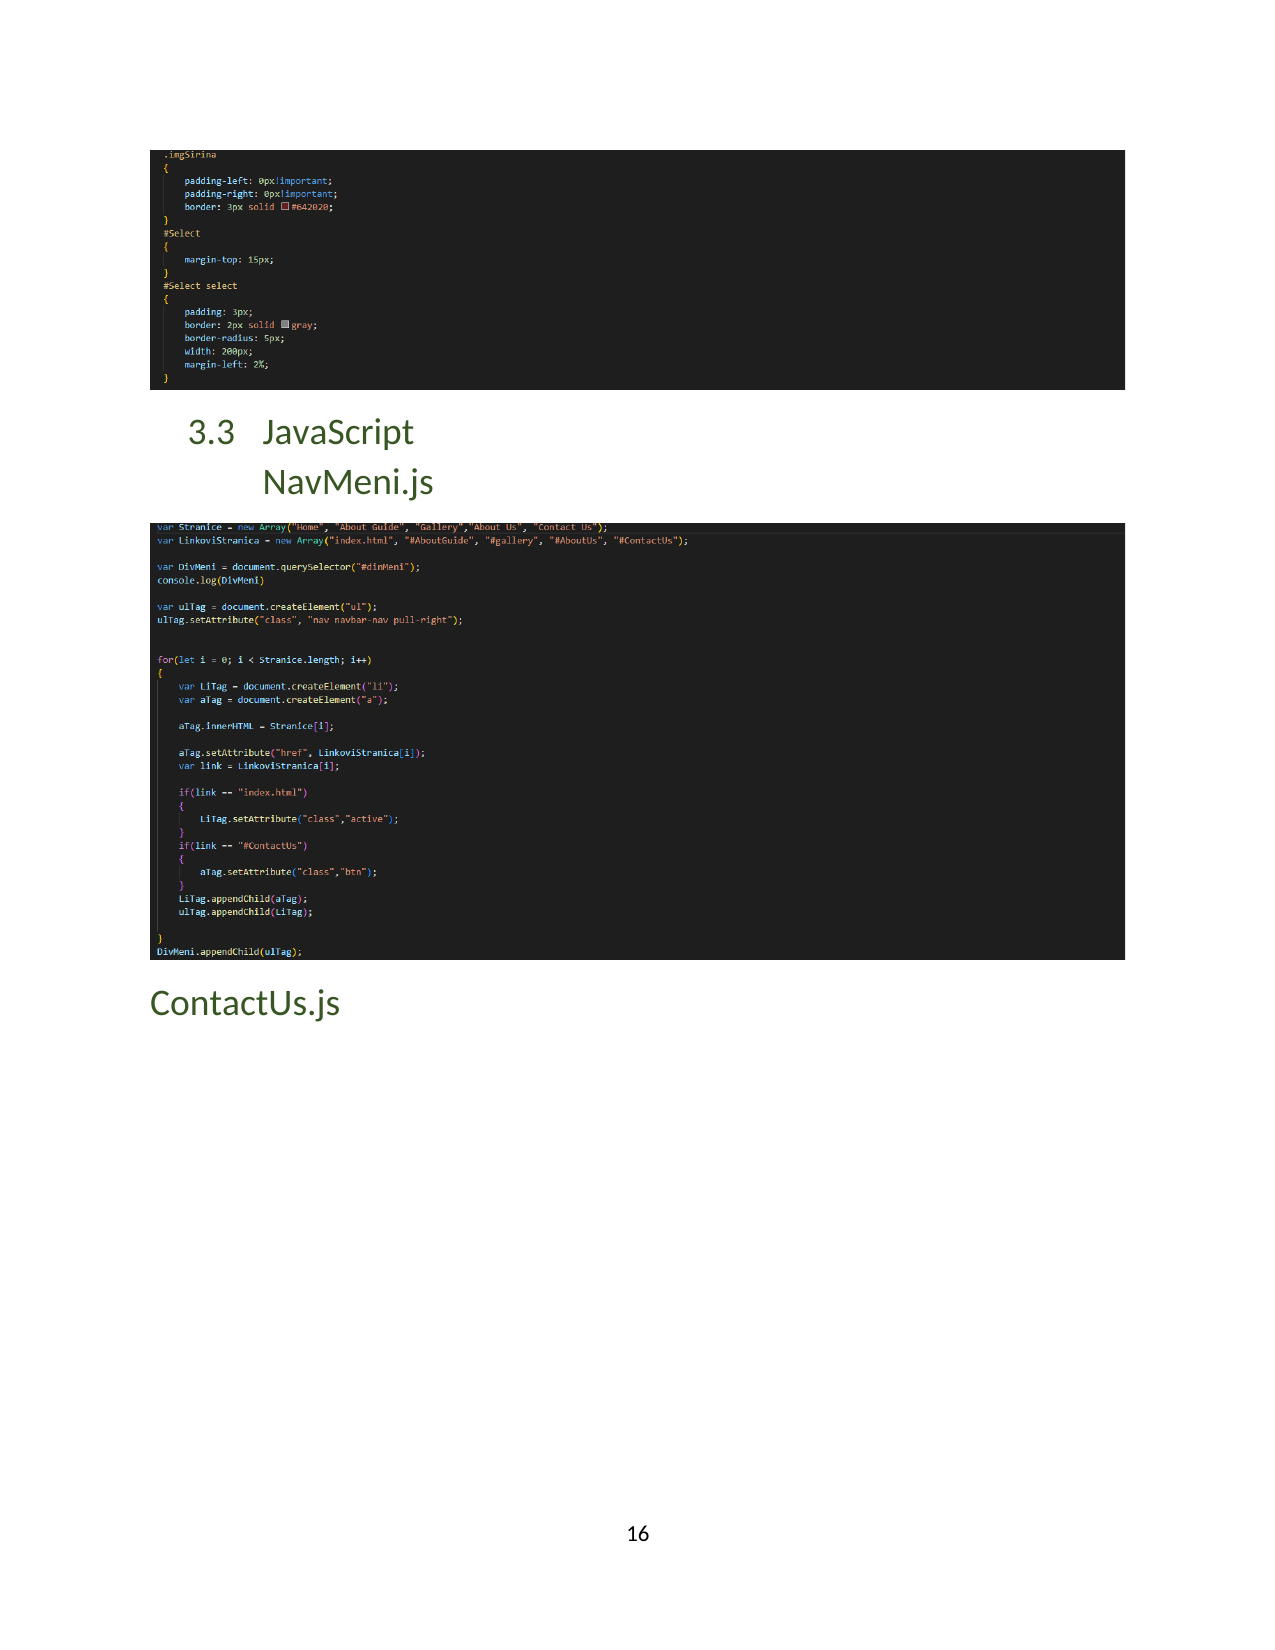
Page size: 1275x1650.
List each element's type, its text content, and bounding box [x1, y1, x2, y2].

text ContactUs.js [150, 979, 1125, 1024]
picture [150, 523, 1125, 960]
picture [150, 150, 1125, 390]
list JavaScript [187, 408, 1125, 454]
list NavMeni.js [262, 458, 1125, 504]
